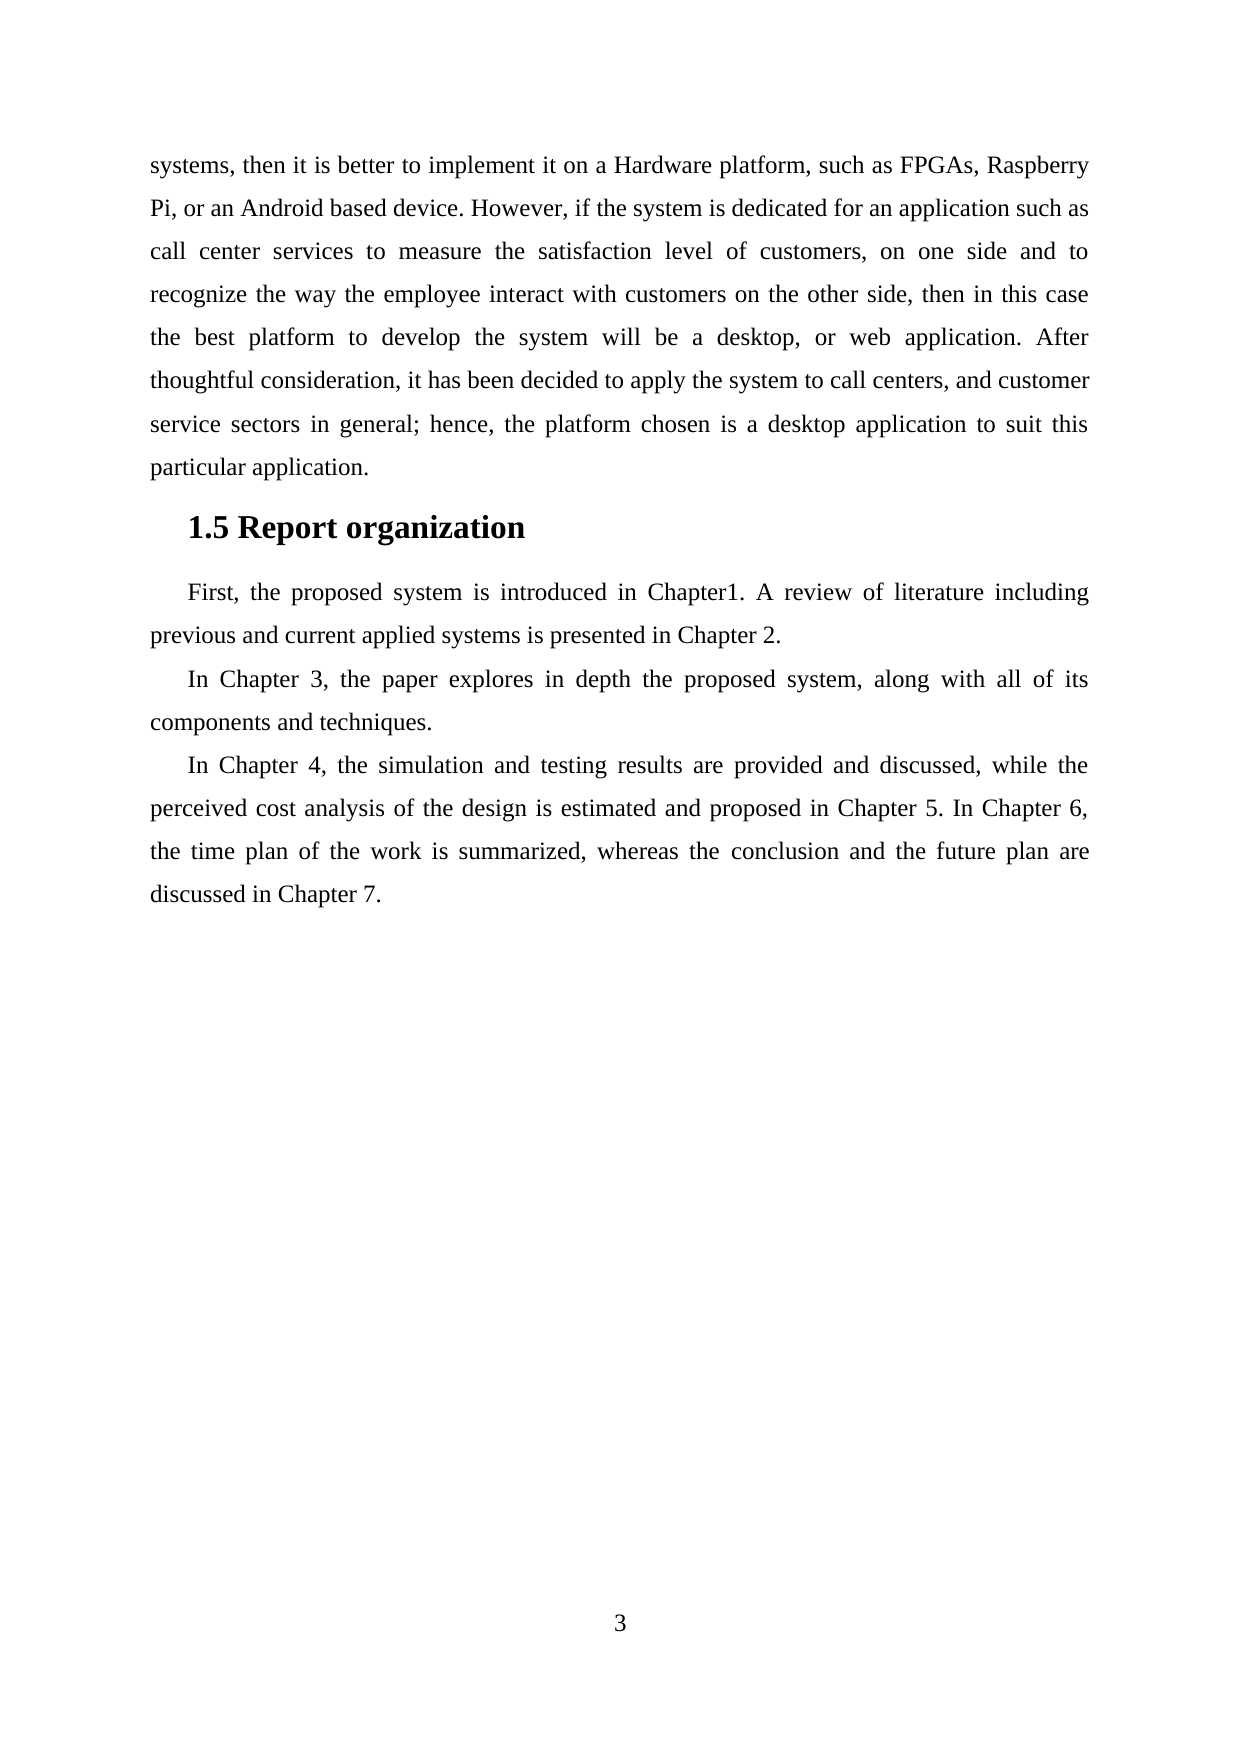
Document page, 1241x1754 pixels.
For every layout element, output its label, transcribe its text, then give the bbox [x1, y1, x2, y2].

text In Chapter 4, the simulation and testing results are provided and discussed, while the perceived cost analysis of the design is estimated and proposed in Chapter 5. In Chapter 6, the time plan of the work is summarized, whereas the conclusion and the future plan are discussed in Chapter 7. [150, 750, 1090, 908]
text First, the proposed system is introduced in Chapter1. A review of literature including previous and current applied systems is presented in Chapter 2. [150, 577, 1090, 649]
text In Chapter 3, the paper explores in depth the proposed system, along with all of its components and techniques. [150, 664, 1090, 736]
subtitle 1.5 Report organization [150, 507, 1090, 546]
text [150, 150, 1090, 481]
